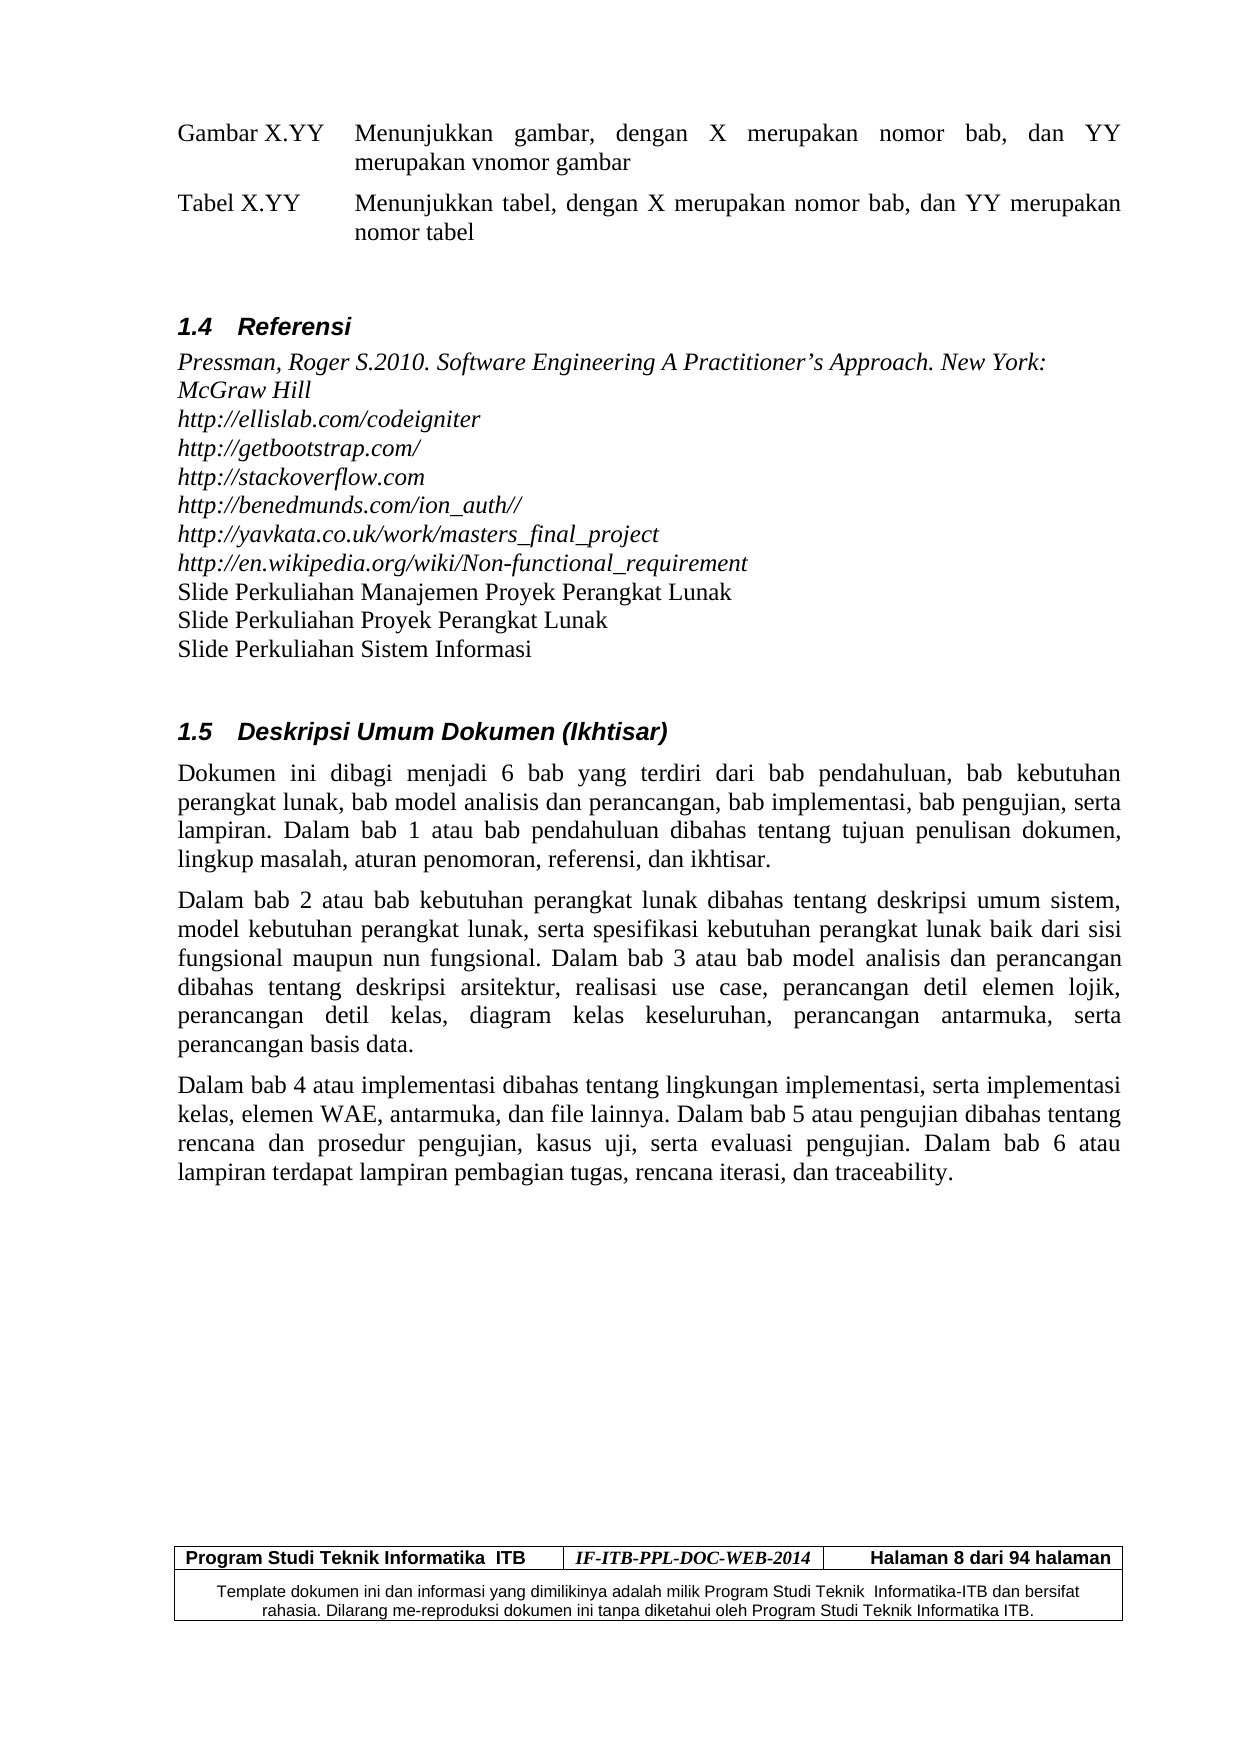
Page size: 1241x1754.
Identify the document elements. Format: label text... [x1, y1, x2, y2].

text Tabel X.YY Menunjukkan tabel, dengan X merupakan nomor bab, dan YY merupakan nomor tabel [177, 188, 1122, 246]
text Slide Perkuliahan Manajemen Proyek Perangkat Lunak [177, 577, 1122, 606]
text Dalam bab 2 atau bab kebutuhan perangkat lunak dibahas tentang deskripsi umum sistem, model kebutuhan perangkat lunak, serta spesifikasi kebutuhan perangkat lunak baik dari sisi fungsional maupun nun fungsional. Dalam bab 3 atau bab model analisis dan perancangan dibahas tentang deskripsi arsitektur, realisasi use case, perancangan detil elemen lojik, perancangan detil kelas, diagram kelas keseluruhan, perancangan antarmuka, serta perancangan basis data. [177, 886, 1122, 1058]
text Slide Perkuliahan Proyek Perangkat Lunak [177, 606, 1122, 634]
text http://getbootstrap.com/ http://stackoverflow.com [177, 433, 1122, 491]
text Gambar X.YY Menunjukkan gambar, dengan X merupakan nomor bab, dan YY merupakan vnomor gambar [177, 118, 1122, 176]
text http://benedmunds.com/ion_auth// [177, 491, 1122, 519]
text http://yavkata.co.uk/work/masters_final_project http://en.wikipedia.org/wiki/Non-functional_requirement [177, 519, 1122, 577]
text Dokumen ini dibagi menjadi 6 bab yang terdiri dari bab pendahuluan, bab kebutuhan perangkat lunak, bab model analisis dan perancangan, bab implementasi, bab pengujian, serta lampiran. Dalam bab 1 atau bab pendahuluan dibahas tentang tujuan penulisan dokumen, lingkup masalah, aturan penomoran, referensi, dan ikhtisar. [177, 758, 1122, 873]
text http://ellislab.com/codeigniter [177, 404, 1122, 433]
text Pressman, Roger S.2010. Software Engineering A Practitioner’s Approach. New York: McGraw Hill [177, 347, 1122, 404]
text Slide Perkuliahan Sistem Informasi [177, 634, 1122, 663]
subtitle Deskripsi Umum Dokumen (Ikhtisar) [177, 717, 1122, 746]
subtitle Referensi [177, 312, 1122, 341]
text Dalam bab 4 atau implementasi dibahas tentang lingkungan implementasi, serta implementasi kelas, elemen WAE, antarmuka, dan file lainnya. Dalam bab 5 atau pengujian dibahas tentang rencana dan prosedur pengujian, kasus uji, serta evaluasi pengujian. Dalam bab 6 atau lampiran terdapat lampiran pembagian tugas, rencana iterasi, dan traceability. [177, 1071, 1122, 1186]
